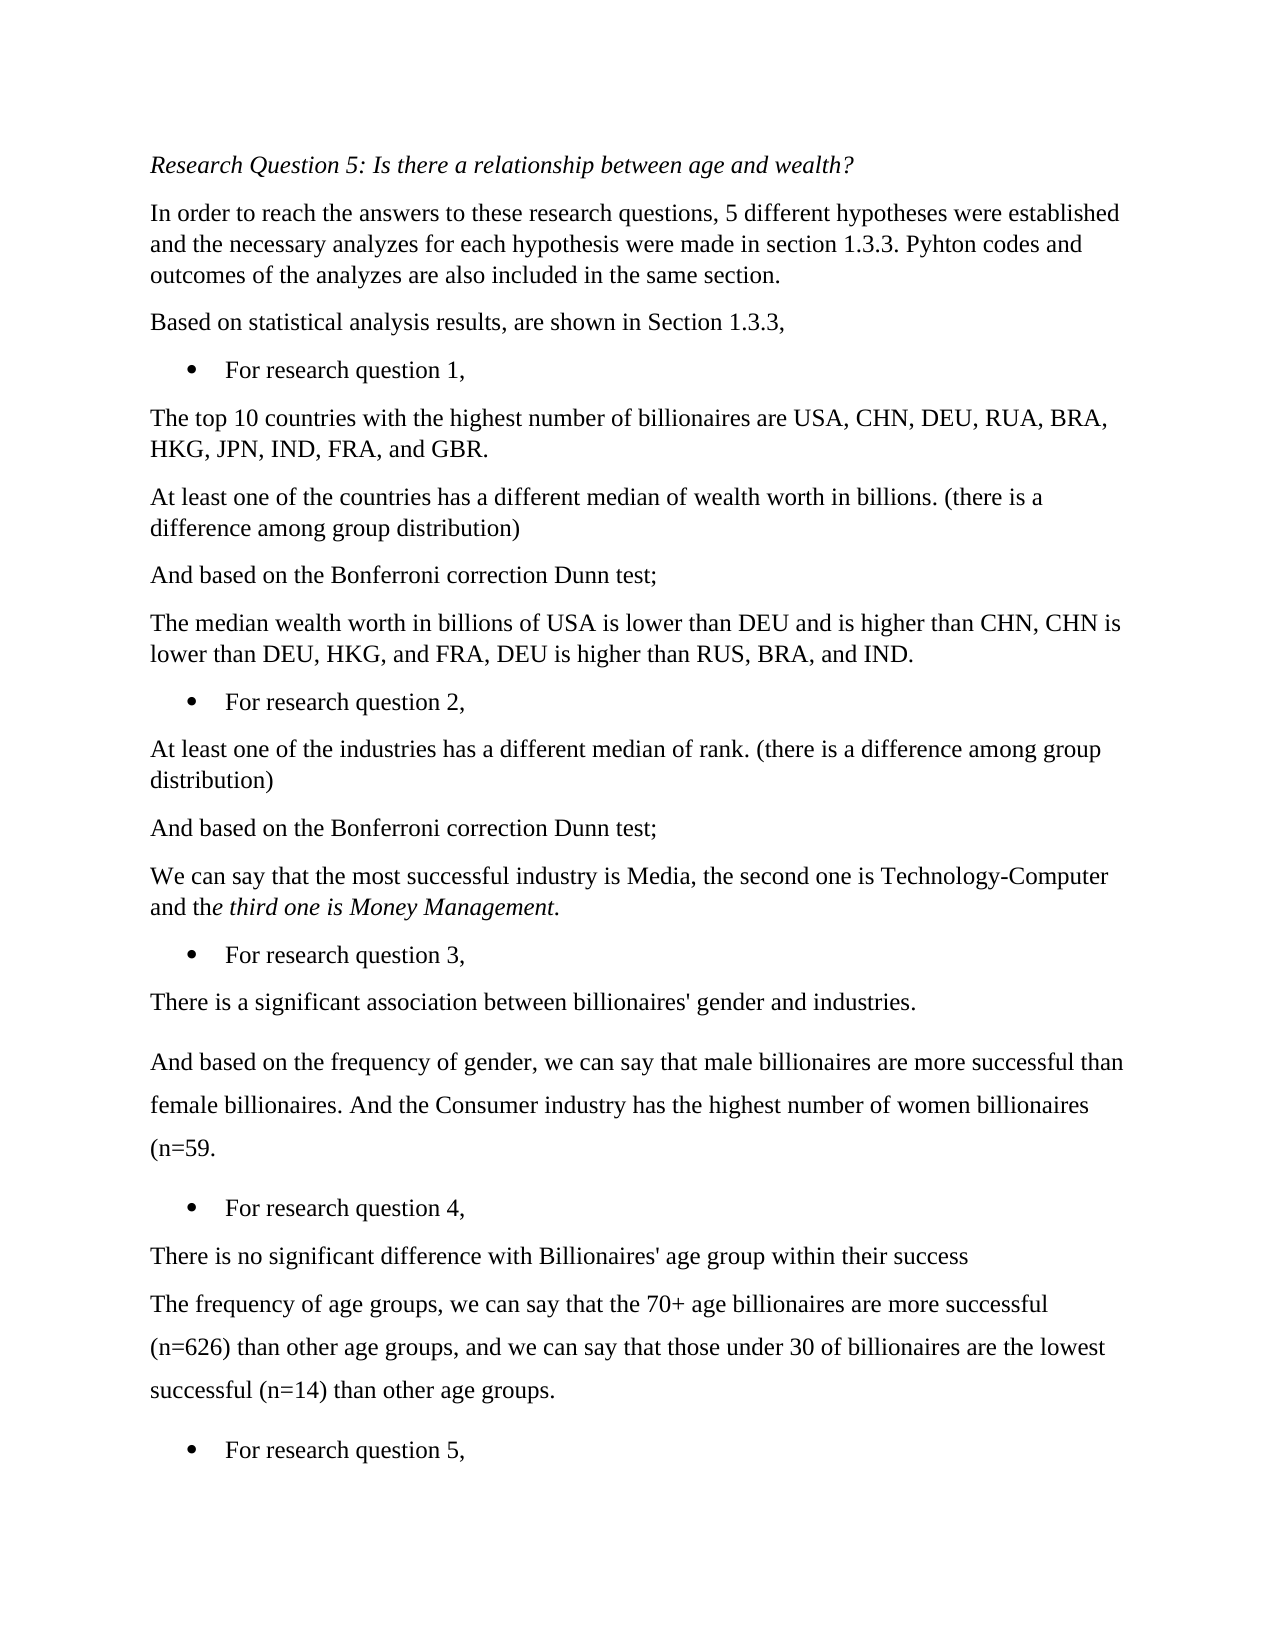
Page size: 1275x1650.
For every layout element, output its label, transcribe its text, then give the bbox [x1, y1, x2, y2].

text Based on statistical analysis results, are shown in Section 1.3.3, [150, 307, 1125, 336]
text In order to reach the answers to these research questions, 5 different hypotheses were established and the necessary analyzes for each hypothesis were made in section 1.3.3. Pyhton codes and outcomes of the analyzes are also included in the same section. [150, 198, 1125, 288]
text The median wealth worth in billions of USA is lower than DEU and is higher than CHN, CHN is lower than DEU, HKG, and FRA, DEU is higher than RUS, BRA, and IND. [150, 608, 1125, 668]
list For research question 5, [187, 1435, 1125, 1463]
list For research question 3, [187, 940, 1125, 968]
text And based on the Bonferroni correction Dunn test; [150, 560, 1125, 589]
text There is no significant difference with Billionaires' age group within their success [150, 1241, 1125, 1270]
list For research question 2, [187, 687, 1125, 716]
text There is a significant association between billionaires' gender and industries. [150, 987, 1125, 1016]
text The top 10 countries with the highest number of billionaires are USA, CHN, DEU, RUA, BRA, HKG, JPN, IND, FRA, and GBR. [150, 403, 1125, 463]
list For research question 1, [187, 355, 1125, 384]
text Research Question 5: Is there a relationship between age and wealth? [150, 150, 1125, 179]
list For research question 4, [187, 1193, 1125, 1222]
text At least one of the industries has a different median of rank. (there is a difference among group distribution) [150, 734, 1125, 794]
text The frequency of age groups, we can say that the 70+ age billionaires are more successful (n=626) than other age groups, and we can say that those under 30 of billionaires are the lowest successful (n=14) than other age groups. [150, 1289, 1125, 1404]
text At least one of the countries has a different median of wealth worth in billions. (there is a difference among group distribution) [150, 482, 1125, 541]
text We can say that the most successful industry is Media, the second one is Technology-Computer and the third one is Money Management. [150, 861, 1125, 921]
text And based on the Bonferroni correction Dunn test; [150, 813, 1125, 842]
text And based on the frequency of gender, we can say that male billionaires are more successful than female billionaires. And the Consumer industry has the highest number of women billionaires (n=59. [150, 1047, 1125, 1162]
